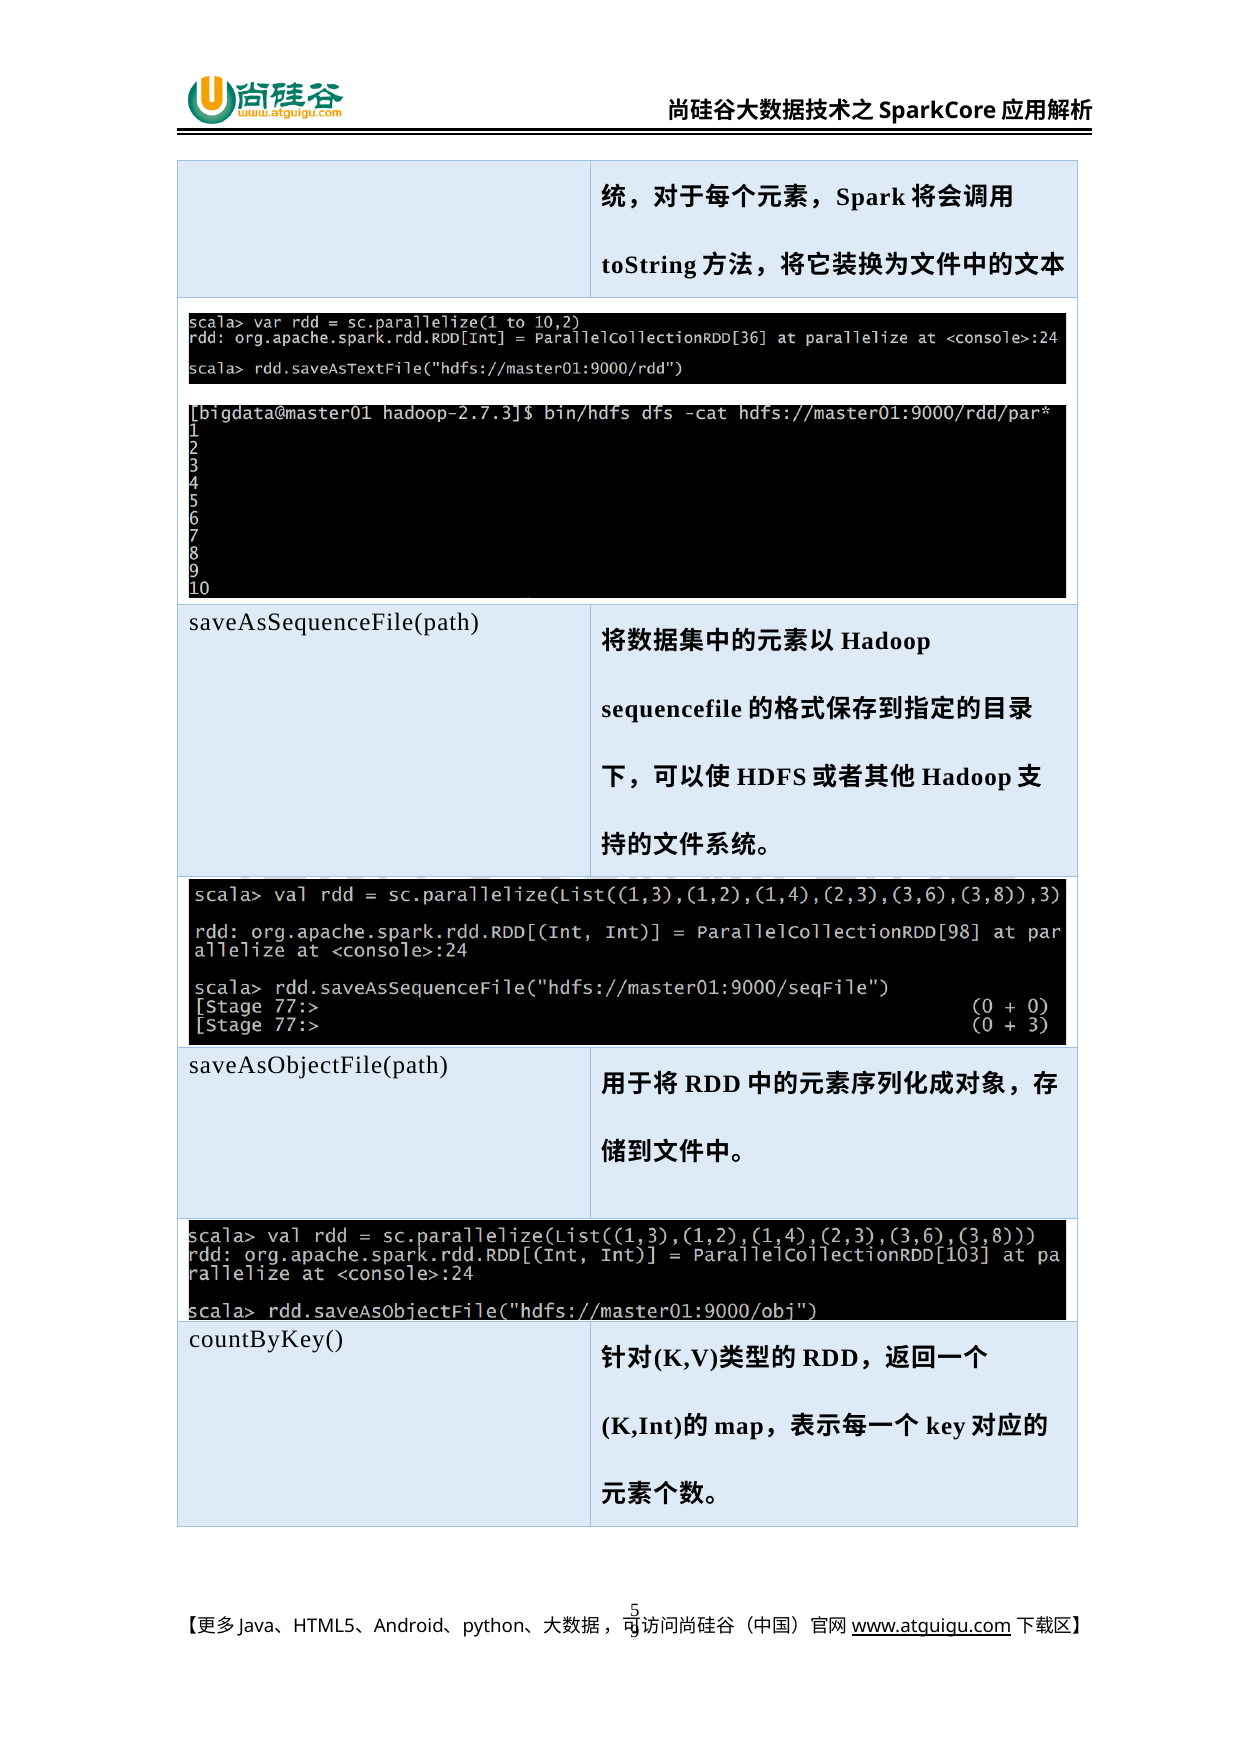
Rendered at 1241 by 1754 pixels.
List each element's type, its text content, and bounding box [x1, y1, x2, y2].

table_cell saveAsObjectFile(path) [178, 1048, 590, 1218]
table_cell saveAsSequenceFile(path) [178, 605, 590, 876]
picture [188, 313, 1067, 384]
table_cell [178, 877, 1077, 1047]
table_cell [591, 161, 1077, 297]
picture [188, 879, 1067, 1045]
picture [188, 1220, 1067, 1320]
picture [188, 405, 1067, 598]
picture [177, 68, 362, 128]
table_cell [178, 298, 1077, 603]
table_cell 用于将RDD中的元素序列化成对象，存储到文件中。 [591, 1048, 1077, 1218]
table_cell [178, 161, 590, 297]
table_cell 将数据集中的元素以Hadoop sequencefile的格式保存到指定的目录下，可以使HDFS或者其他Hadoop支持的文件系统。 [591, 605, 1077, 876]
table_cell countByKey() [178, 1322, 590, 1526]
table_cell [178, 1219, 1077, 1321]
table_cell 针对(K,V)类型的RDD，返回一个(K,Int)的map，表示每一个key对应的元素个数。 [591, 1322, 1077, 1526]
